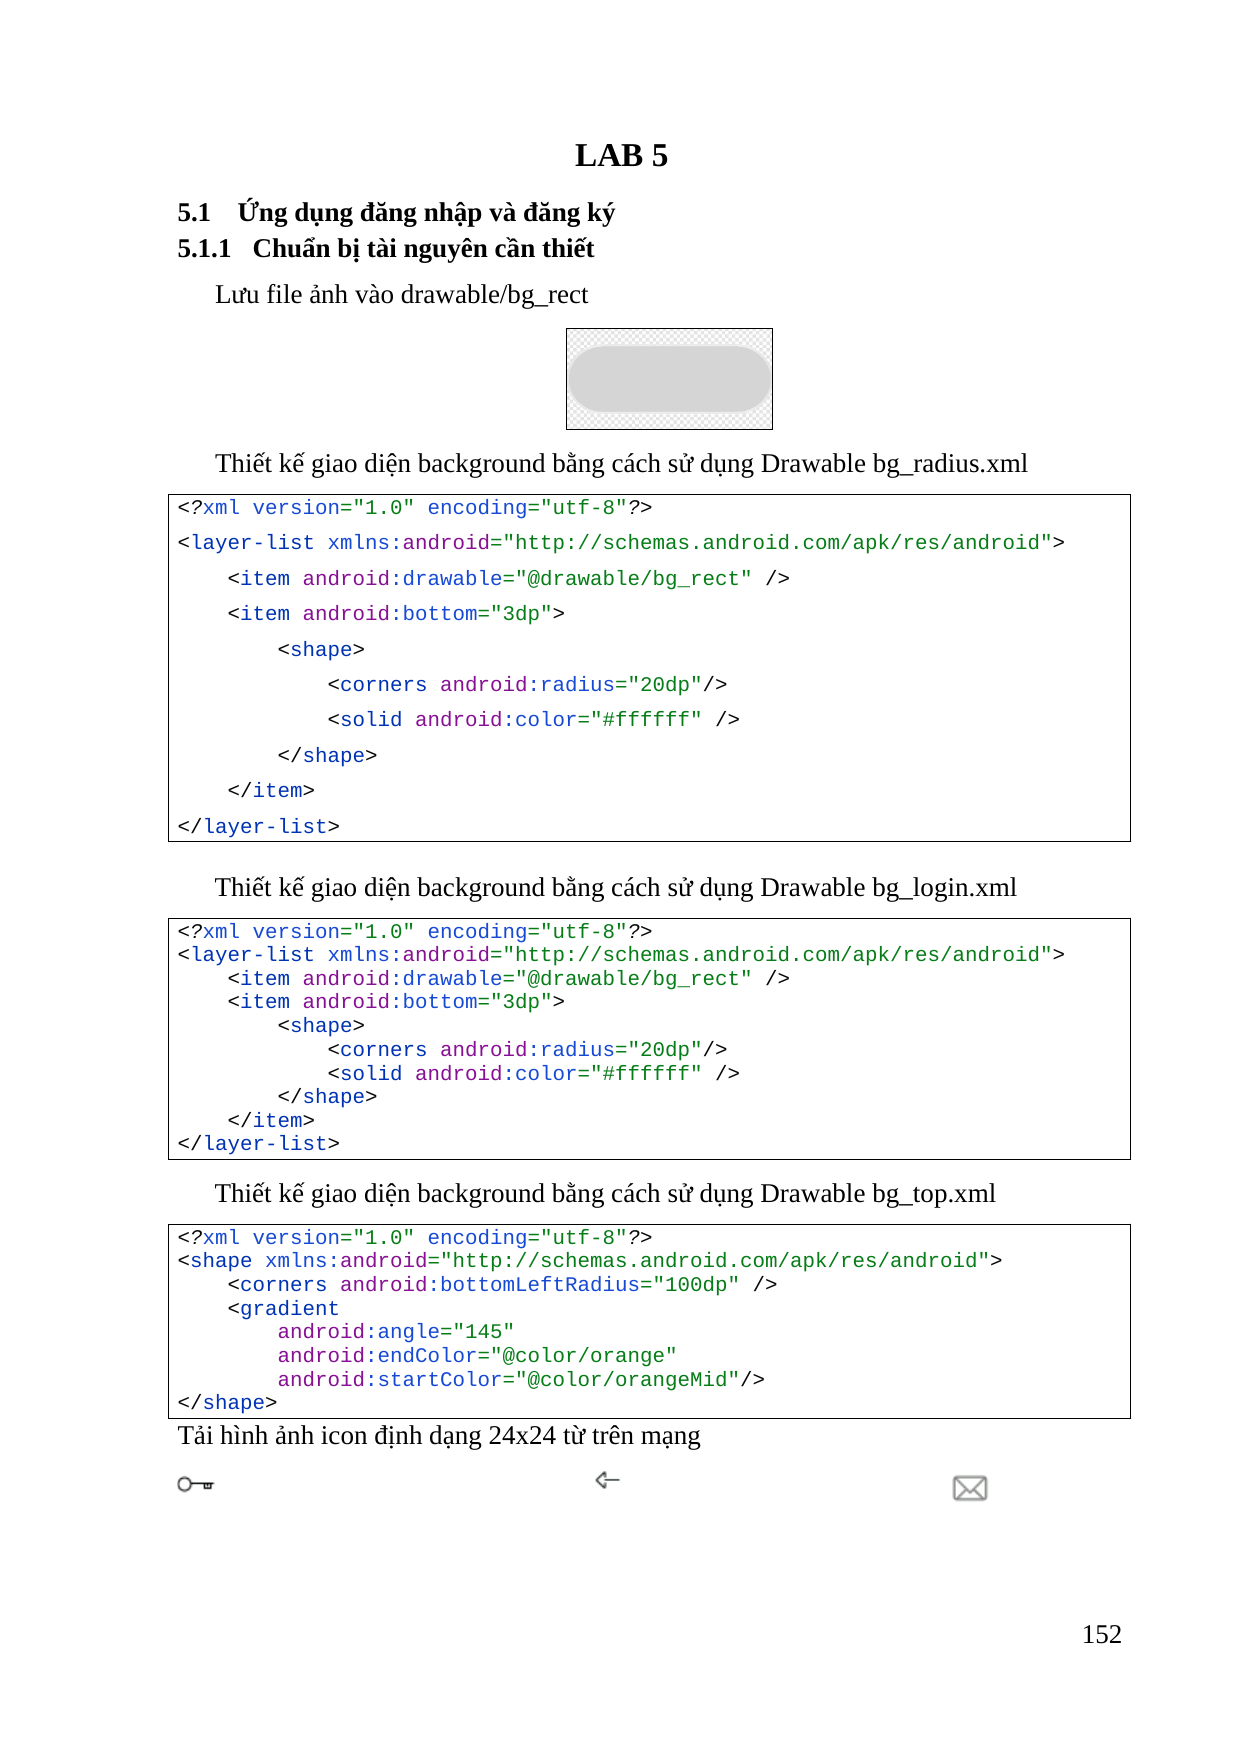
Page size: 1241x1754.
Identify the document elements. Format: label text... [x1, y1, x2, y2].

picture [588, 1462, 626, 1500]
text <?xml version="1.0" encoding="utf-8"?> <layer-list xmlns:android="http://schemas.android.com/apk/res/android"> <item android:drawable="@drawable/bg_rect" /> <item android:bottom="3dp"> <shape> <corners android:radius="20dp"/> <solid android:color="#ffffff" /> </shape> </item> </layer-list> [169, 495, 1130, 841]
picture [951, 1469, 990, 1508]
text <?xml version="1.0" encoding="utf-8"?> <shape xmlns:android="http://schemas.android.com/apk/res/android"> <corners android:bottomLeftRadius="100dp" /> <gradient android:angle="145" android:endColor="@color/orange" android:startColor="@color/orangeMid"/> </shape> [169, 1225, 1130, 1418]
subtitle Chuẩn bị tài nguyên cần thiết [177, 232, 1122, 263]
text Thiết kế giao diện background bằng cách sử dụng Drawable bg_radius.xml [215, 447, 1122, 478]
picture [567, 329, 772, 429]
picture [177, 1465, 215, 1504]
text Lưu file ảnh vào drawable/bg_rect [215, 278, 1122, 309]
text Thiết kế giao diện background bằng cách sử dụng Drawable bg_login.xml [214, 871, 1122, 902]
subtitle Ứng dụng đăng nhập và đăng ký [177, 196, 1122, 228]
text <?xml version="1.0" encoding="utf-8"?> <layer-list xmlns:android="http://schemas.android.com/apk/res/android"> <item android:drawable="@drawable/bg_rect" /> <item android:bottom="3dp"> <shape> <corners android:radius="20dp"/> <solid android:color="#ffffff" /> </shape> </item> </layer-list> [169, 919, 1130, 1159]
text Thiết kế giao diện background bằng cách sử dụng Drawable bg_top.xml [214, 1177, 1122, 1208]
text Tải hình ảnh icon định dạng 24x24 từ trên mạng [177, 1419, 1122, 1450]
